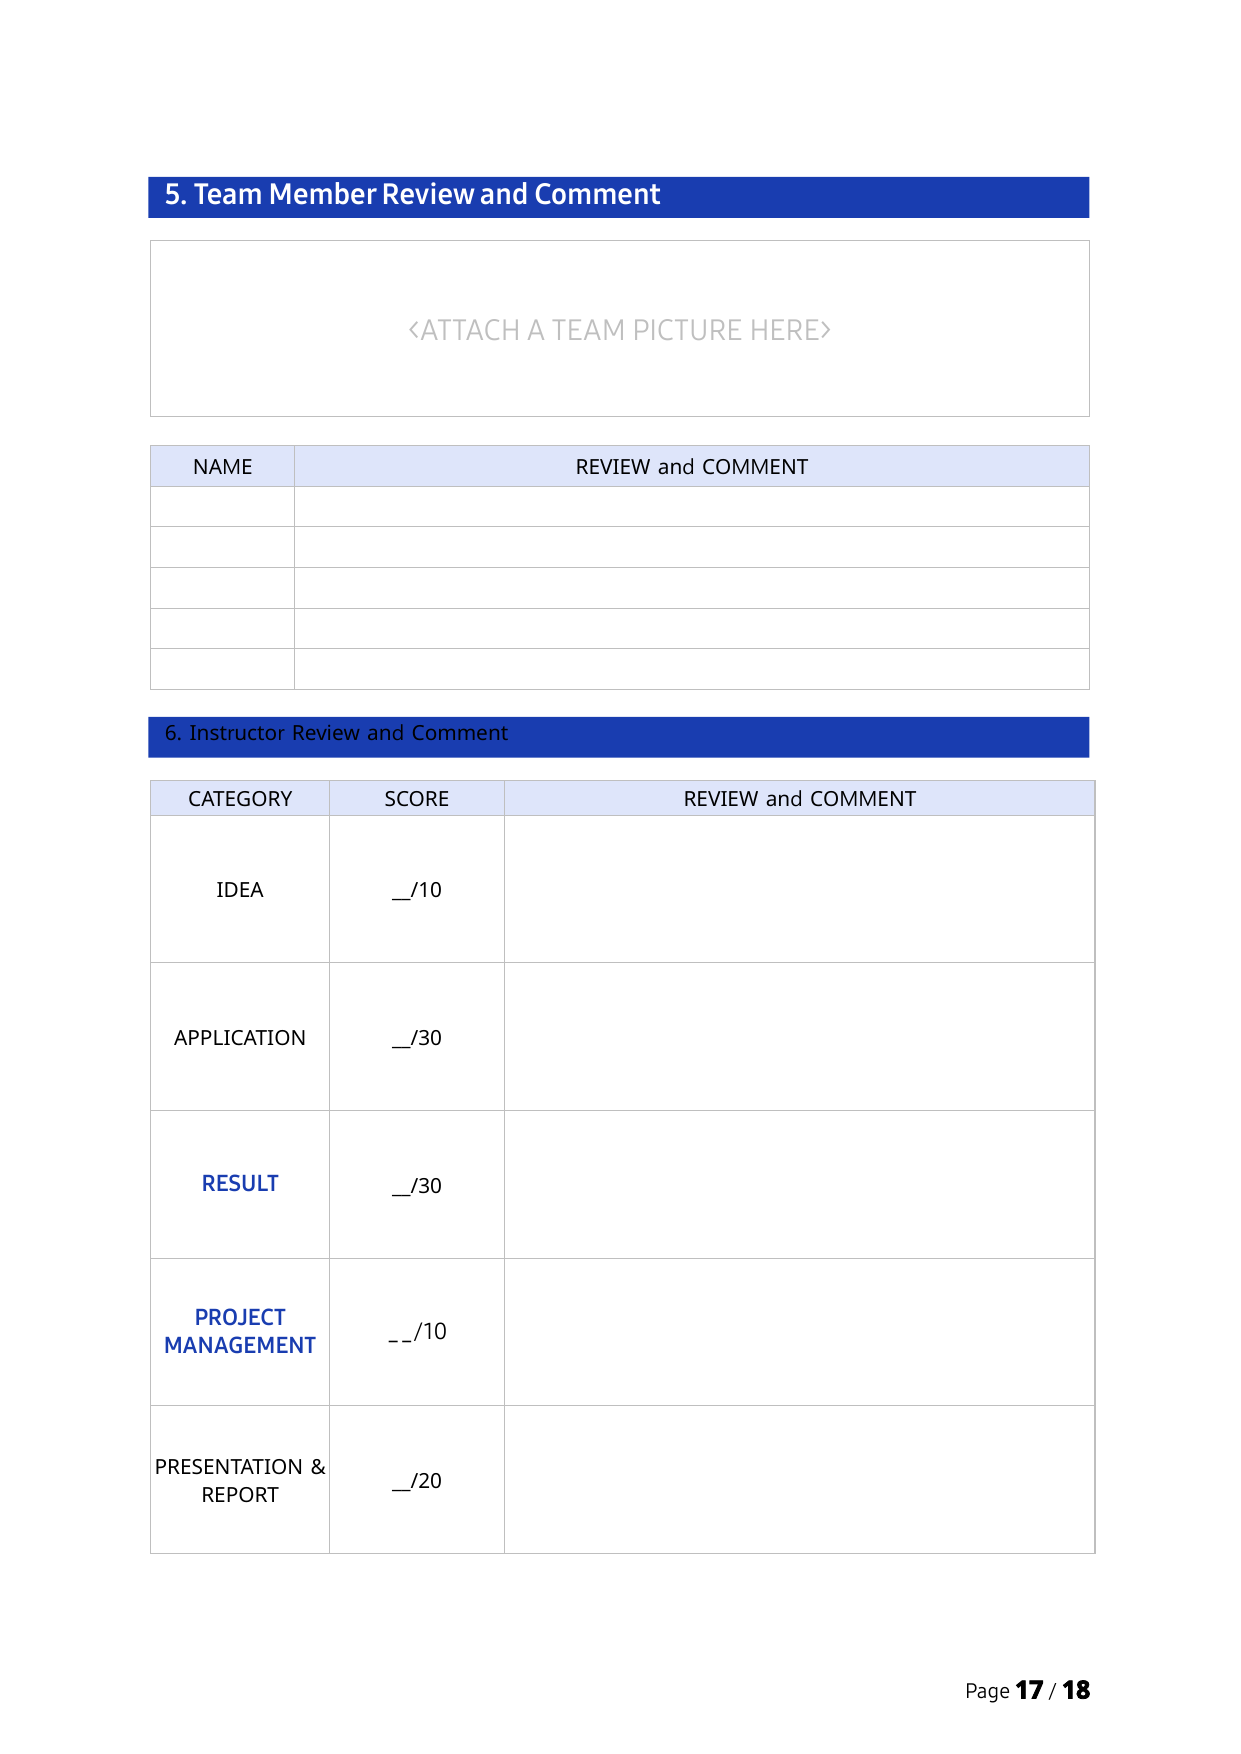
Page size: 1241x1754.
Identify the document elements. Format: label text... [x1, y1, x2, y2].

table_cell [505, 1406, 1094, 1553]
table_cell [151, 568, 294, 607]
table_cell [505, 816, 1094, 962]
table_cell [295, 527, 1089, 567]
table_cell [330, 1406, 504, 1553]
table_header [151, 241, 1089, 416]
table_cell [151, 816, 329, 962]
table_header [330, 781, 504, 815]
table_cell [330, 1111, 504, 1257]
table_cell [151, 487, 294, 526]
table_cell [505, 1111, 1094, 1257]
table_cell [505, 1259, 1094, 1405]
table_cell [151, 963, 329, 1110]
table_cell [295, 487, 1089, 526]
table_cell RESULT [151, 1111, 329, 1257]
table_cell __/10 [330, 1259, 504, 1405]
table_cell [151, 527, 294, 567]
table_header [151, 446, 294, 486]
table_cell PROJECT MANAGEMENT [151, 1259, 329, 1405]
table_cell [505, 963, 1094, 1110]
table_cell [151, 609, 294, 648]
table_header [151, 781, 329, 815]
table_cell [151, 1406, 329, 1553]
table_header [295, 446, 1089, 486]
table_cell [295, 568, 1089, 607]
table_header [505, 781, 1094, 815]
table_cell [295, 649, 1089, 689]
table_cell [151, 649, 294, 689]
table_cell [330, 963, 504, 1110]
table_cell [330, 816, 504, 962]
table_cell [295, 609, 1089, 648]
